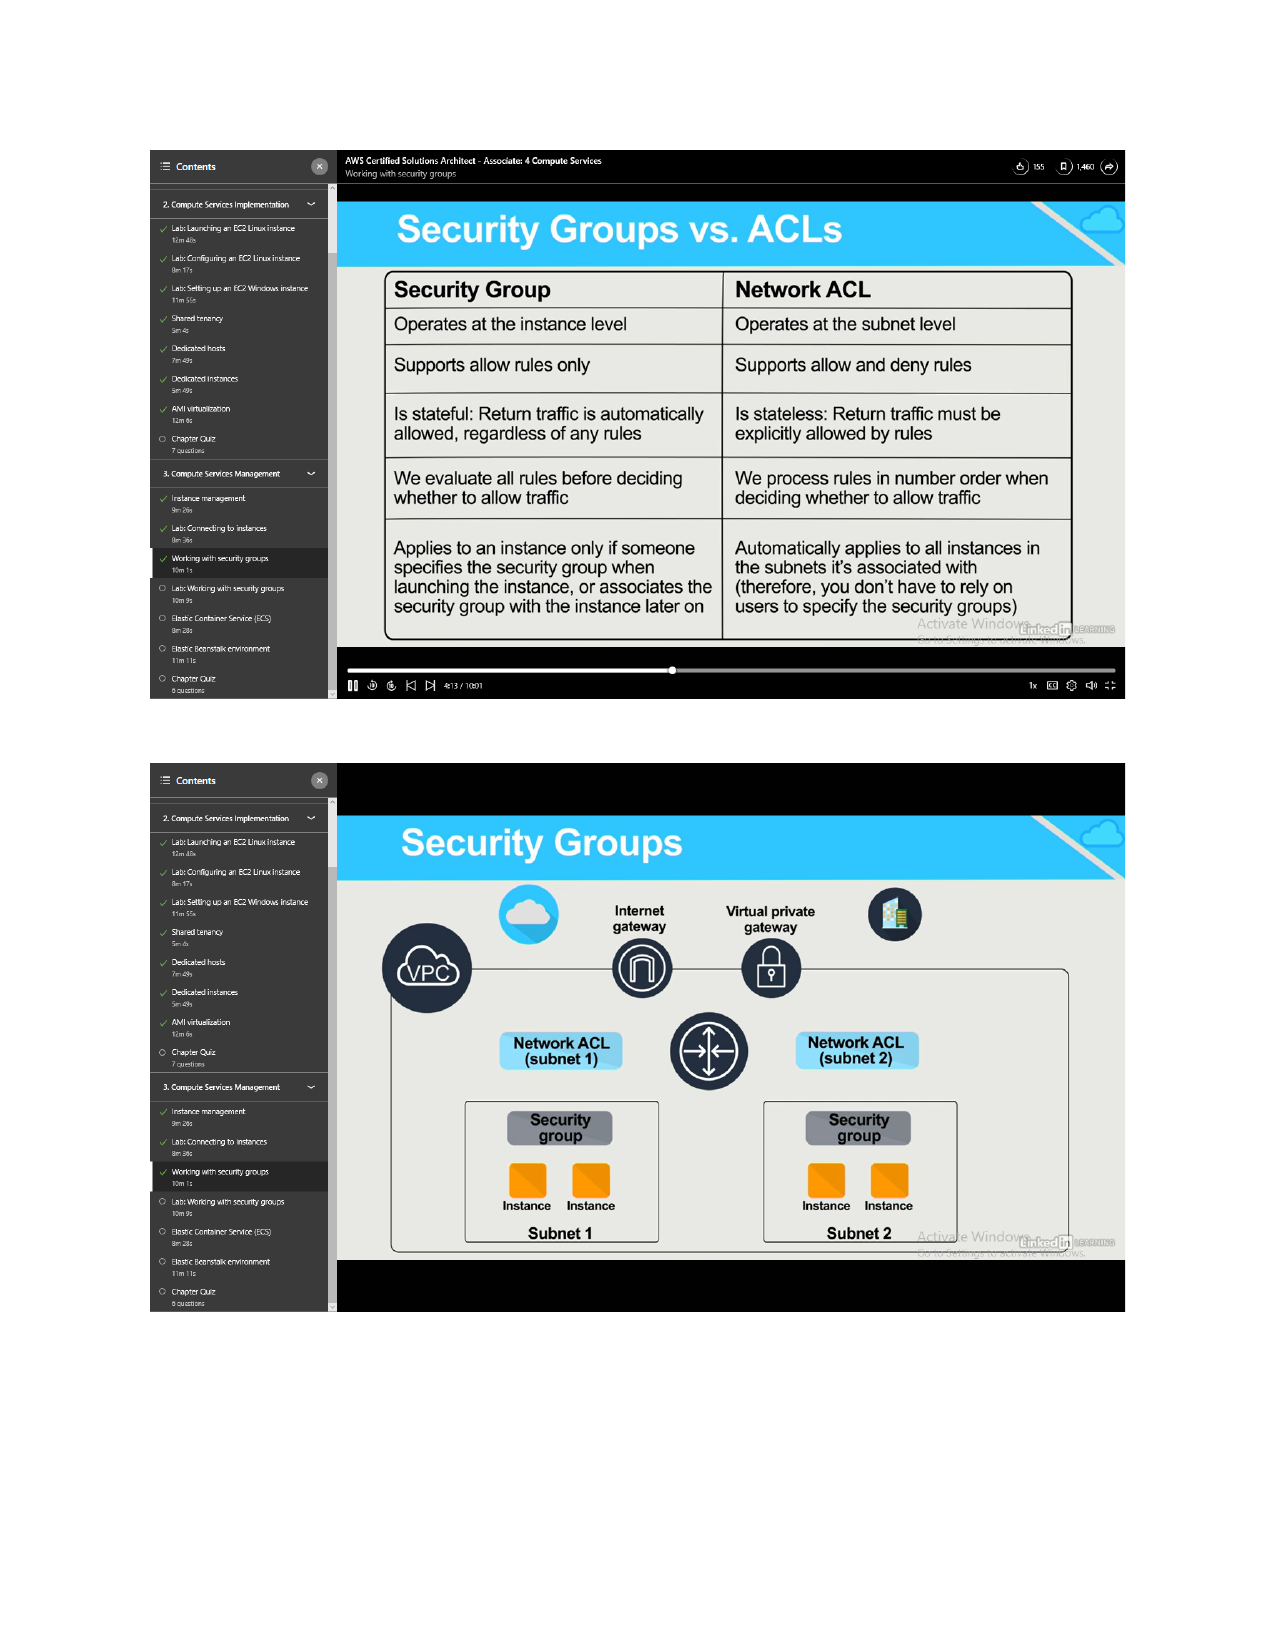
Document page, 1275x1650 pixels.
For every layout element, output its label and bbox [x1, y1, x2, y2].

picture [150, 150, 1125, 699]
picture [150, 763, 1125, 1312]
